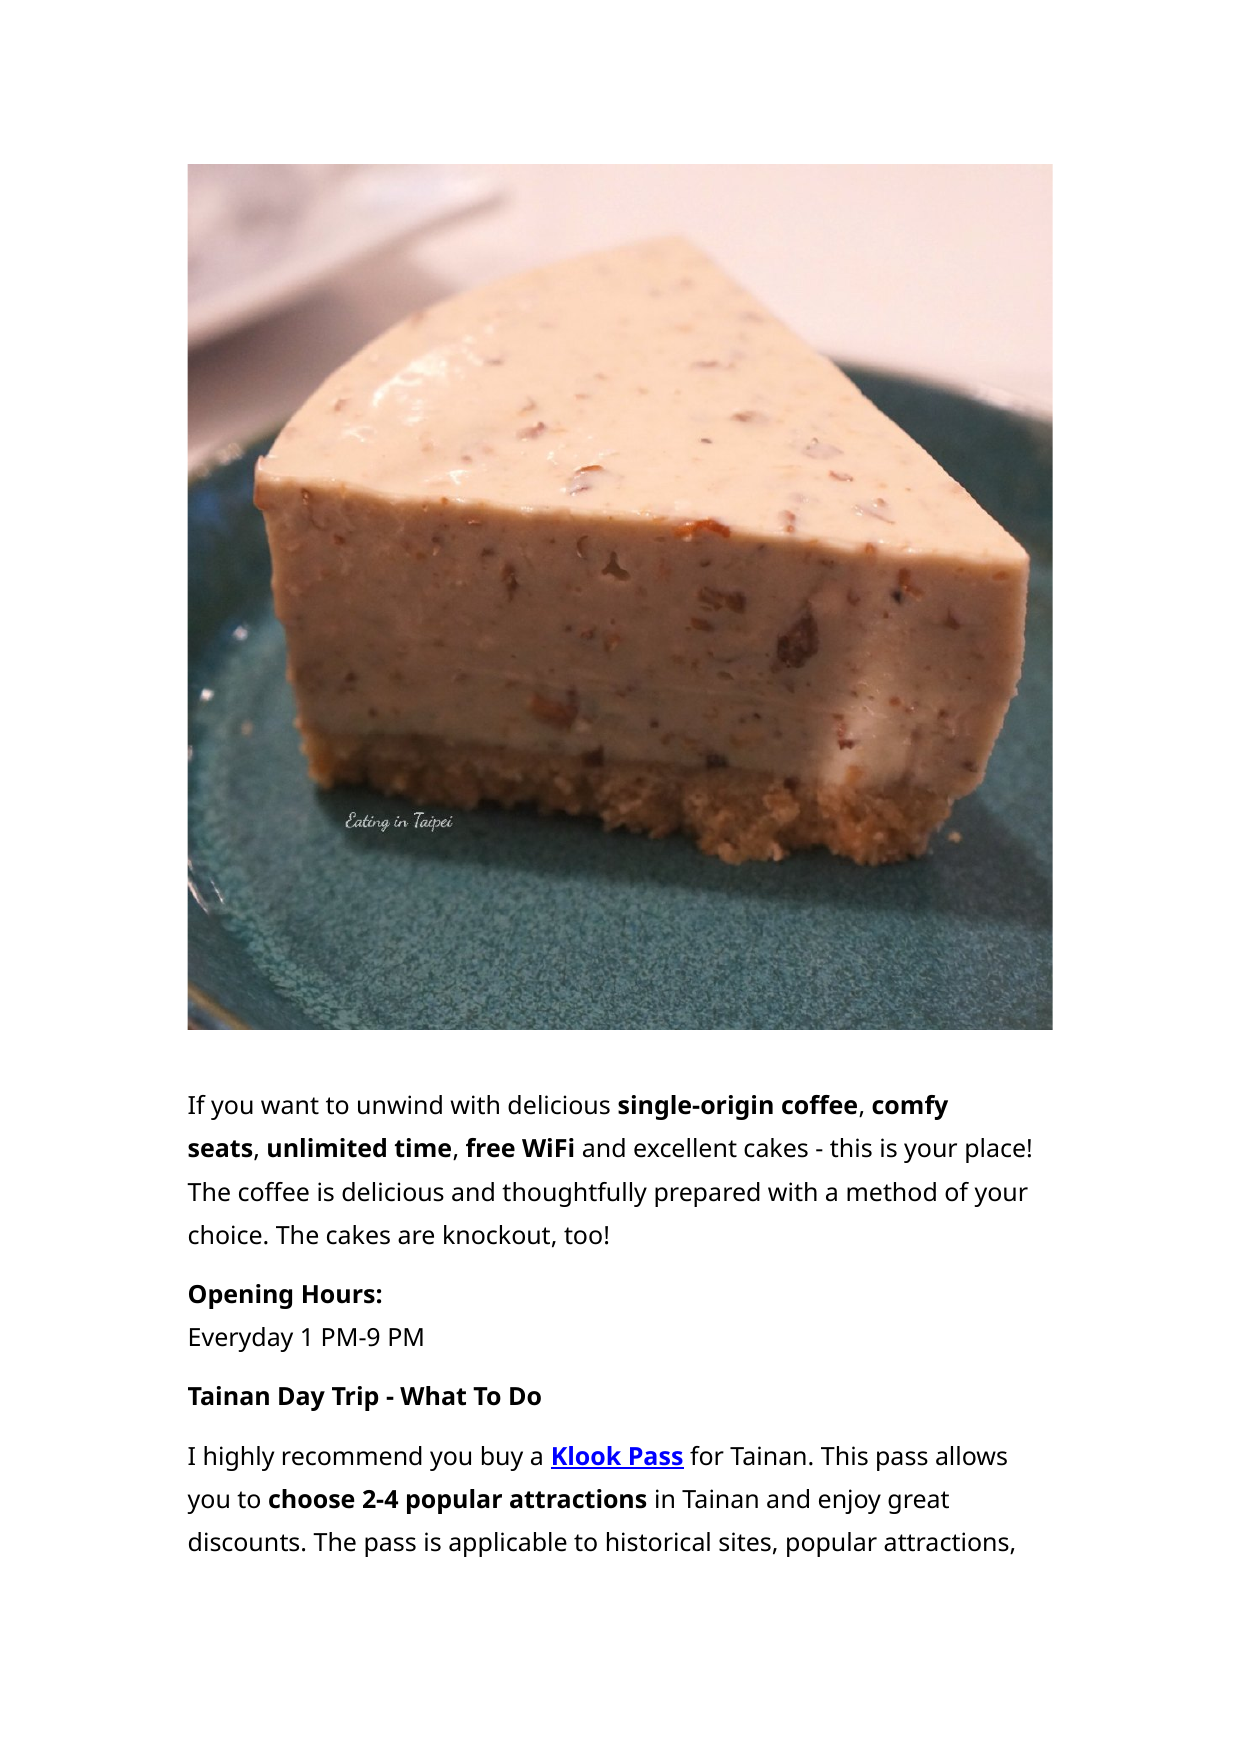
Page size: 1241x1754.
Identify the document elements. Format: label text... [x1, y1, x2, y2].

text Opening Hours: Everyday 1 PM-9 PM [187, 1275, 1053, 1356]
picture [187, 164, 1053, 1030]
text Tainan Day Trip - What To Do [187, 1377, 1053, 1415]
text If you want to unwind with delicious single-origin coffee, comfy seats, unlimited time, free WiFi and excellent cakes - this is your place! The coffee is delicious and thoughtfully prepared with a method of your choice. The cakes are knockout, too! [187, 1086, 1053, 1253]
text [187, 1437, 1053, 1560]
